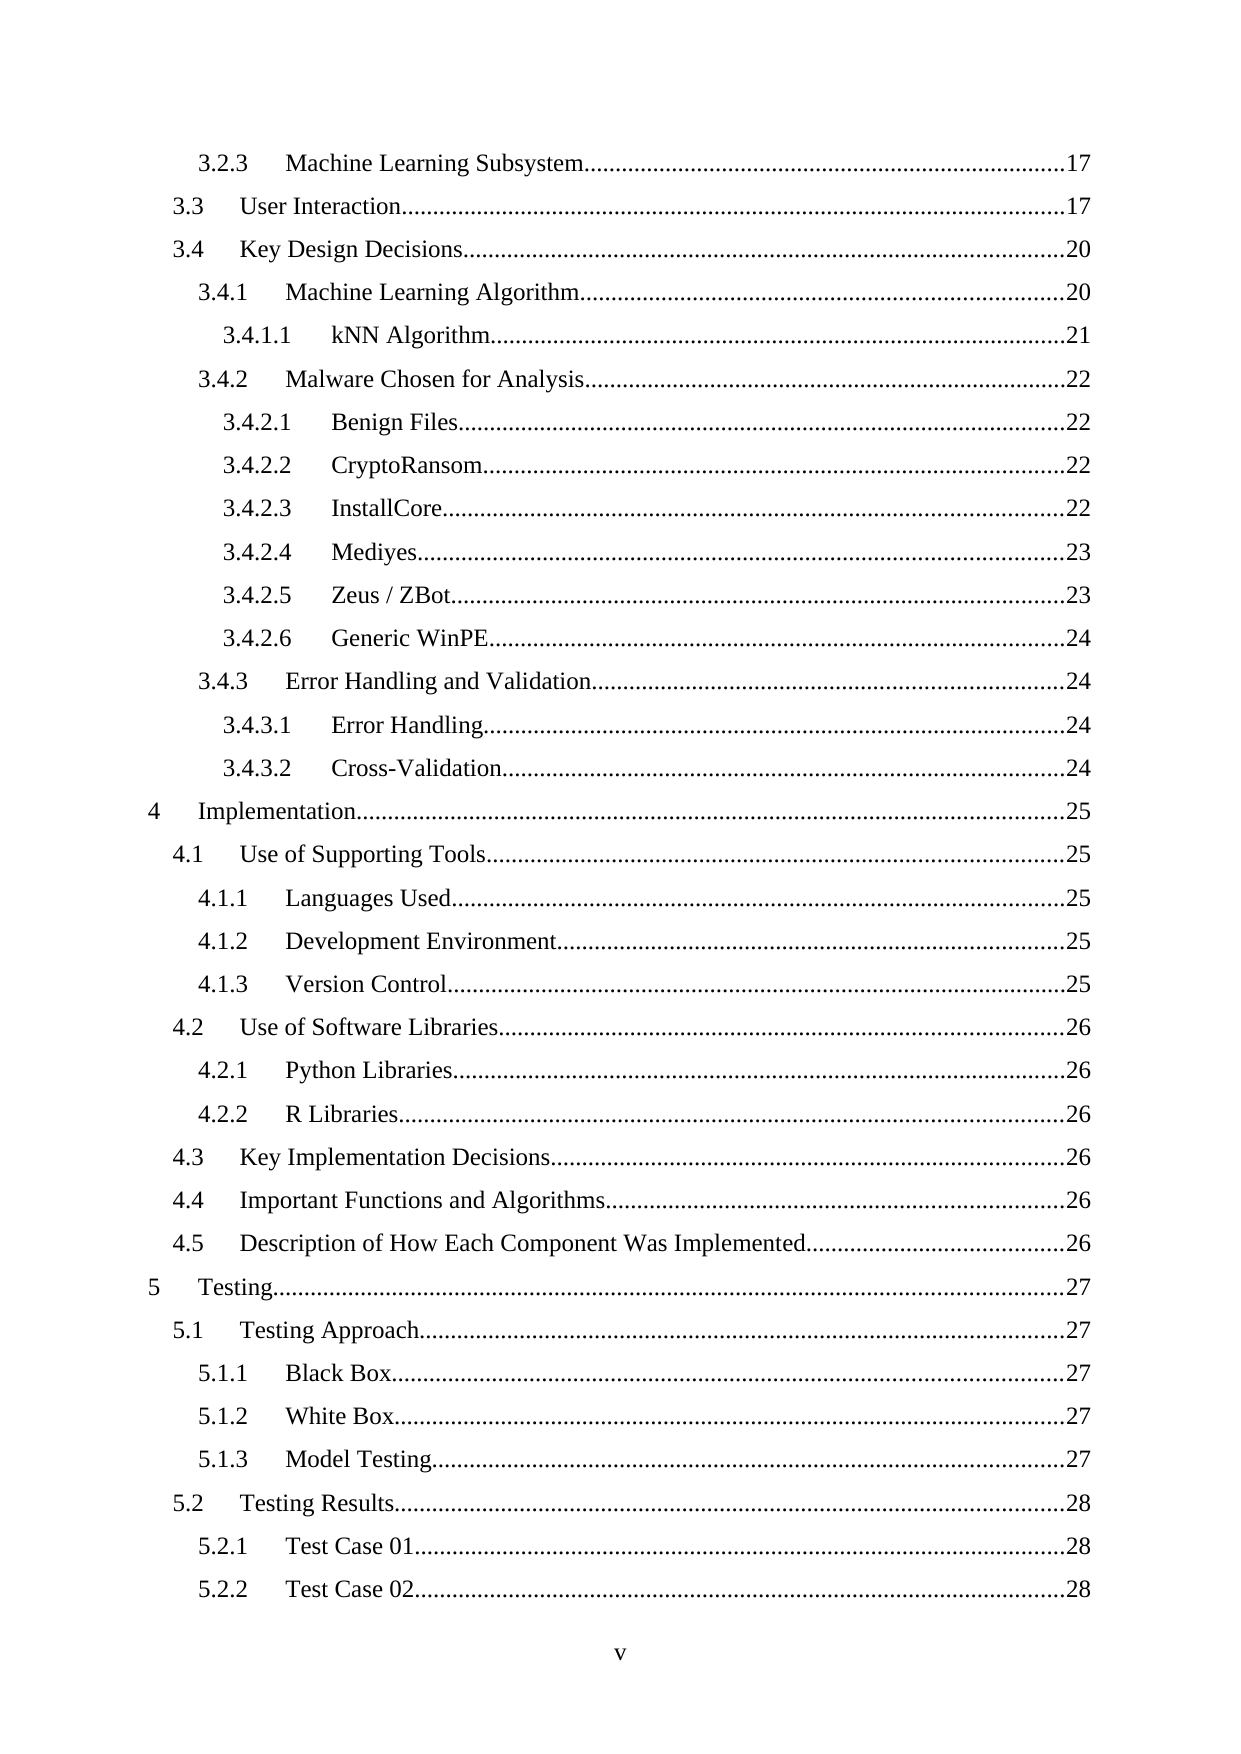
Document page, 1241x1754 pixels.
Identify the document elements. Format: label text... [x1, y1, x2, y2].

text 3.4.2.6 Generic WinPE 24 [223, 623, 1092, 652]
text 3.4.3.1 Error Handling 24 [223, 710, 1092, 738]
text 5.1.3 Model Testing 27 [198, 1444, 1092, 1473]
text 4.2.2 R Libraries 26 [198, 1099, 1092, 1127]
text 5.2 Testing Results 28 [172, 1488, 1092, 1517]
text 5.1 Testing Approach 27 [172, 1315, 1092, 1344]
text 5 Testing 27 [148, 1272, 1092, 1300]
text 5.2.2 Test Case 02 28 [198, 1574, 1092, 1603]
text 3.4.1.1 kNN Algorithm 21 [223, 321, 1092, 349]
text 3.4.2.5 Zeus / ZBot 23 [223, 580, 1092, 609]
text 4.4 Important Functions and Algorithms 26 [172, 1185, 1092, 1214]
text 4.5 Description of How Each Component Was Implemented 26 [172, 1228, 1092, 1257]
text 3.2.3 Machine Learning Subsystem 17 [198, 148, 1092, 176]
text 4 Implementation 25 [148, 796, 1092, 825]
text 4.2.1 Python Libraries 26 [198, 1056, 1092, 1084]
text 4.1.1 Languages Used 25 [198, 883, 1092, 911]
text 4.1.3 Version Control 25 [198, 969, 1092, 998]
text 3.4.2 Malware Chosen for Analysis 22 [198, 364, 1092, 393]
text 5.1.2 White Box 27 [198, 1401, 1092, 1430]
text 3.4.1 Machine Learning Algorithm 20 [198, 277, 1092, 306]
text 3.4.2.2 CryptoRansom 22 [223, 450, 1092, 479]
text 5.1.1 Black Box 27 [198, 1358, 1092, 1387]
text 5.2.1 Test Case 01 28 [198, 1531, 1092, 1560]
text 3.4.3 Error Handling and Validation 24 [198, 666, 1092, 695]
text 4.1 Use of Supporting Tools 25 [172, 839, 1092, 868]
text 3.3 User Interaction 17 [172, 191, 1092, 220]
text 3.4.2.3 InstallCore 22 [223, 493, 1092, 522]
text 3.4.3.2 Cross-Validation 24 [223, 753, 1092, 782]
text 3.4.2.4 Mediyes 23 [223, 537, 1092, 566]
text 4.1.2 Development Environment 25 [198, 926, 1092, 954]
text 3.4.2.1 Benign Files 22 [223, 407, 1092, 436]
text 4.2 Use of Software Libraries 26 [172, 1012, 1092, 1041]
text 4.3 Key Implementation Decisions 26 [172, 1142, 1092, 1171]
text 3.4 Key Design Decisions 20 [172, 234, 1092, 263]
